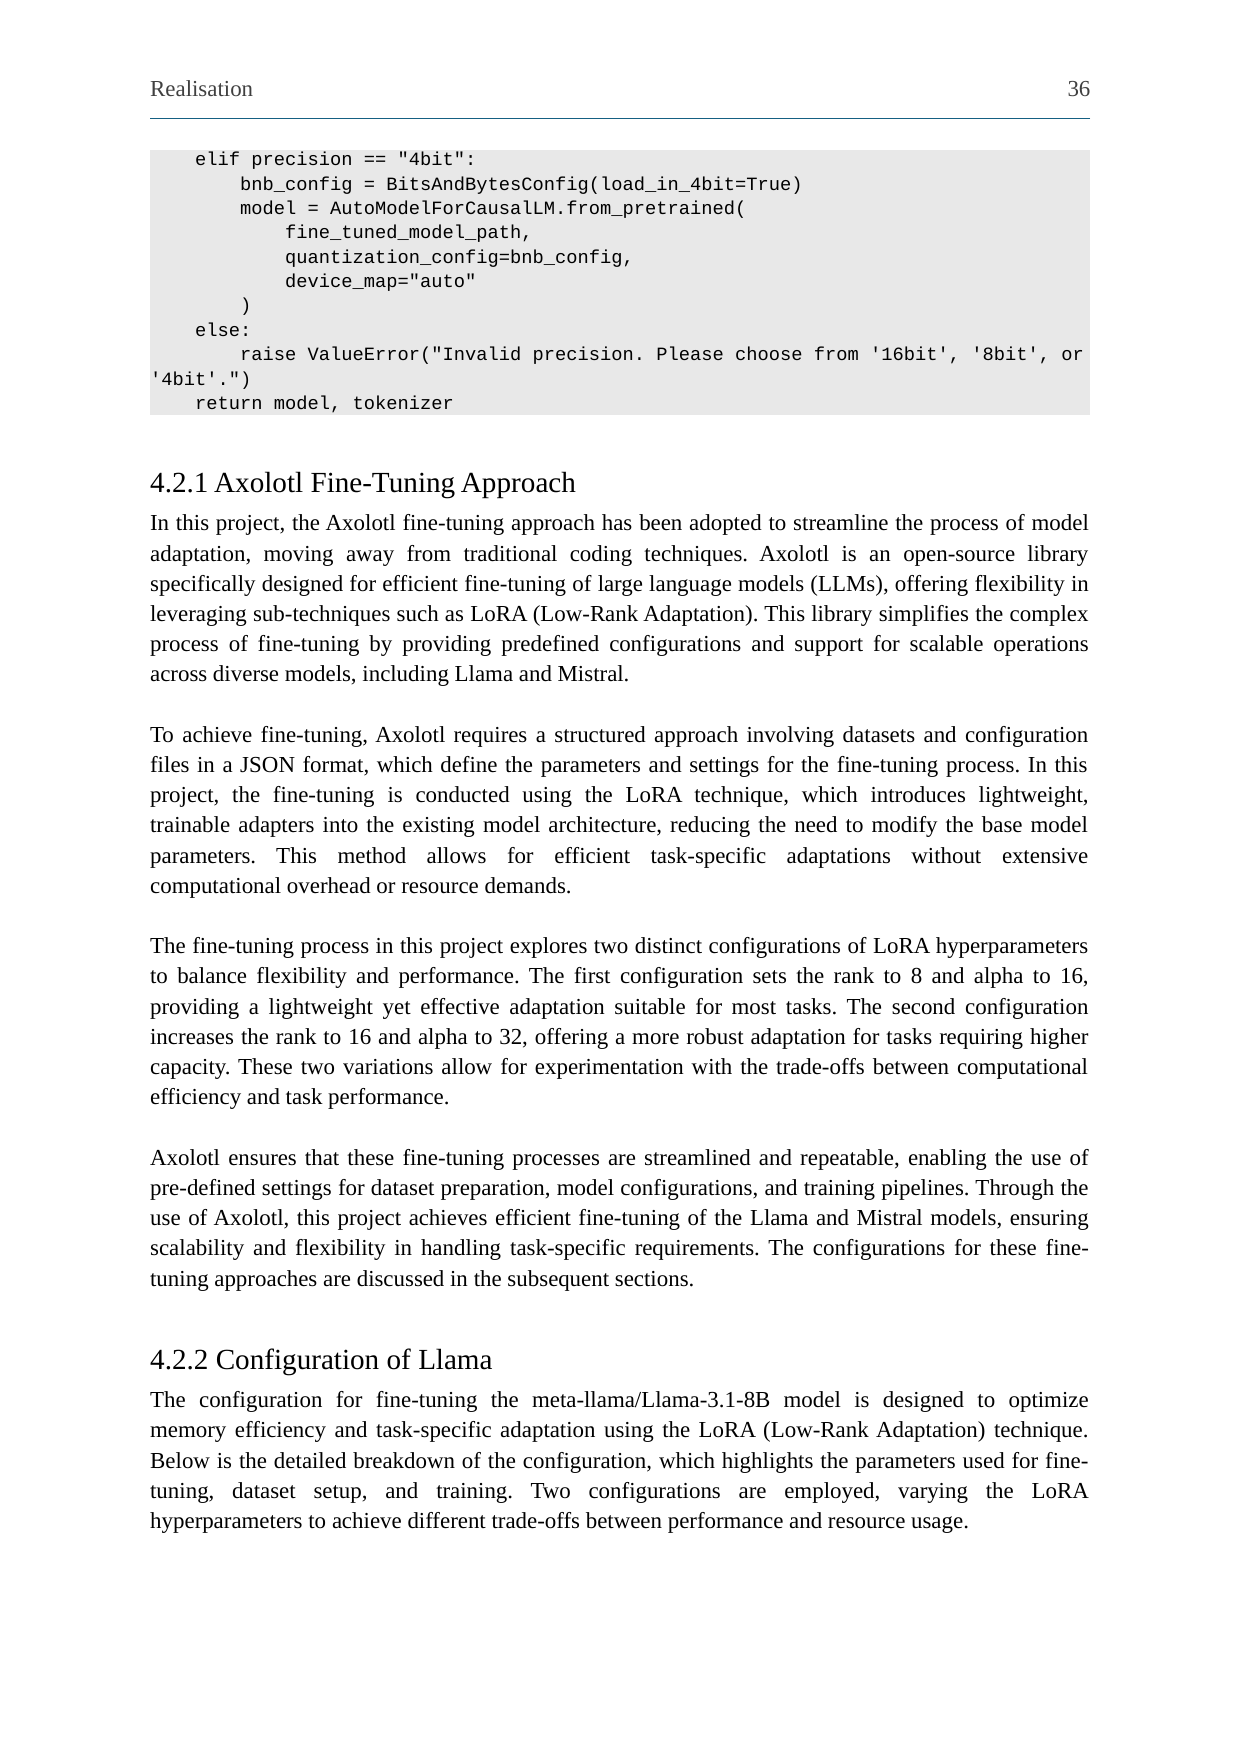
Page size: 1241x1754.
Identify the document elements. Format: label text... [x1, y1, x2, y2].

text In this project, the Axolotl fine-tuning approach has been adopted to streamline the process of model adaptation, moving away from traditional coding techniques. Axolotl is an open-source library specifically designed for efficient fine-tuning of large language models (LLMs), offering flexibility in leveraging sub-techniques such as LoRA (Low-Rank Adaptation). This library simplifies the complex process of fine-tuning by providing predefined configurations and support for scalable operations across diverse models, including Llama and Mistral. [150, 509, 1090, 687]
text quantization_config=bnb_config, [150, 247, 1090, 269]
text else: [150, 321, 1090, 342]
text device_map="auto" [150, 272, 1090, 293]
subtitle 4.2.1 Axolotl Fine-Tuning Approach [150, 465, 1090, 498]
text elif precision == "4bit": [150, 150, 1090, 171]
text ) [150, 296, 1090, 317]
text To achieve fine-tuning, Axolotl requires a structured approach involving datasets and configuration files in a JSON format, which define the parameters and settings for the fine-tuning process. In this project, the fine-tuning is conducted using the LoRA technique, which introduces lightweight, trainable adapters into the existing model architecture, reducing the need to modify the base model parameters. This method allows for efficient task-specific adaptations without extensive computational overhead or resource demands. [150, 721, 1090, 898]
subtitle 4.2.2 Configuration of Llama [150, 1342, 1090, 1375]
text bnb_config = BitsAndBytesConfig(load_in_4bit=True) [150, 174, 1090, 196]
text return model, tokenizer [150, 394, 1090, 415]
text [150, 199, 1090, 220]
text The configuration for fine-tuning the meta-llama/Llama-3.1-8B model is designed to optimize memory efficiency and task-specific adaptation using the LoRA (Low-Rank Adaptation) technique. Below is the detailed breakdown of the configuration, which highlights the parameters used for fine-tuning, dataset setup, and training. Two configurations are employed, varying the LoRA hyperparameters to achieve different trade-offs between performance and resource usage. [150, 1386, 1090, 1533]
text fine_tuned_model_path, [150, 223, 1090, 244]
text Axolotl ensures that these fine-tuning processes are streamlined and repeatable, enabling the use of pre-defined settings for dataset preparation, model configurations, and training pipelines. Through the use of Axolotl, this project achieves efficient fine-tuning of the Llama and Mistral models, ensuring scalability and flexibility in handling task-specific requirements. The configurations for these fine-tuning approaches are discussed in the subsequent sections. [150, 1144, 1090, 1291]
text The fine-tuning process in this project explores two distinct configurations of LoRA hyperparameters to balance flexibility and performance. The first configuration sets the rank to 8 and alpha to 16, providing a lightweight yet effective adaptation suitable for most tasks. The second configuration increases the rank to 16 and alpha to 32, offering a more robust adaptation for tasks requiring higher capacity. These two variations allow for experimentation with the trade-offs between computational efficiency and task performance. [150, 932, 1090, 1110]
text raise ValueError("Invalid precision. Please choose from '16bit', '8bit', or '4bit'.") [150, 345, 1090, 391]
